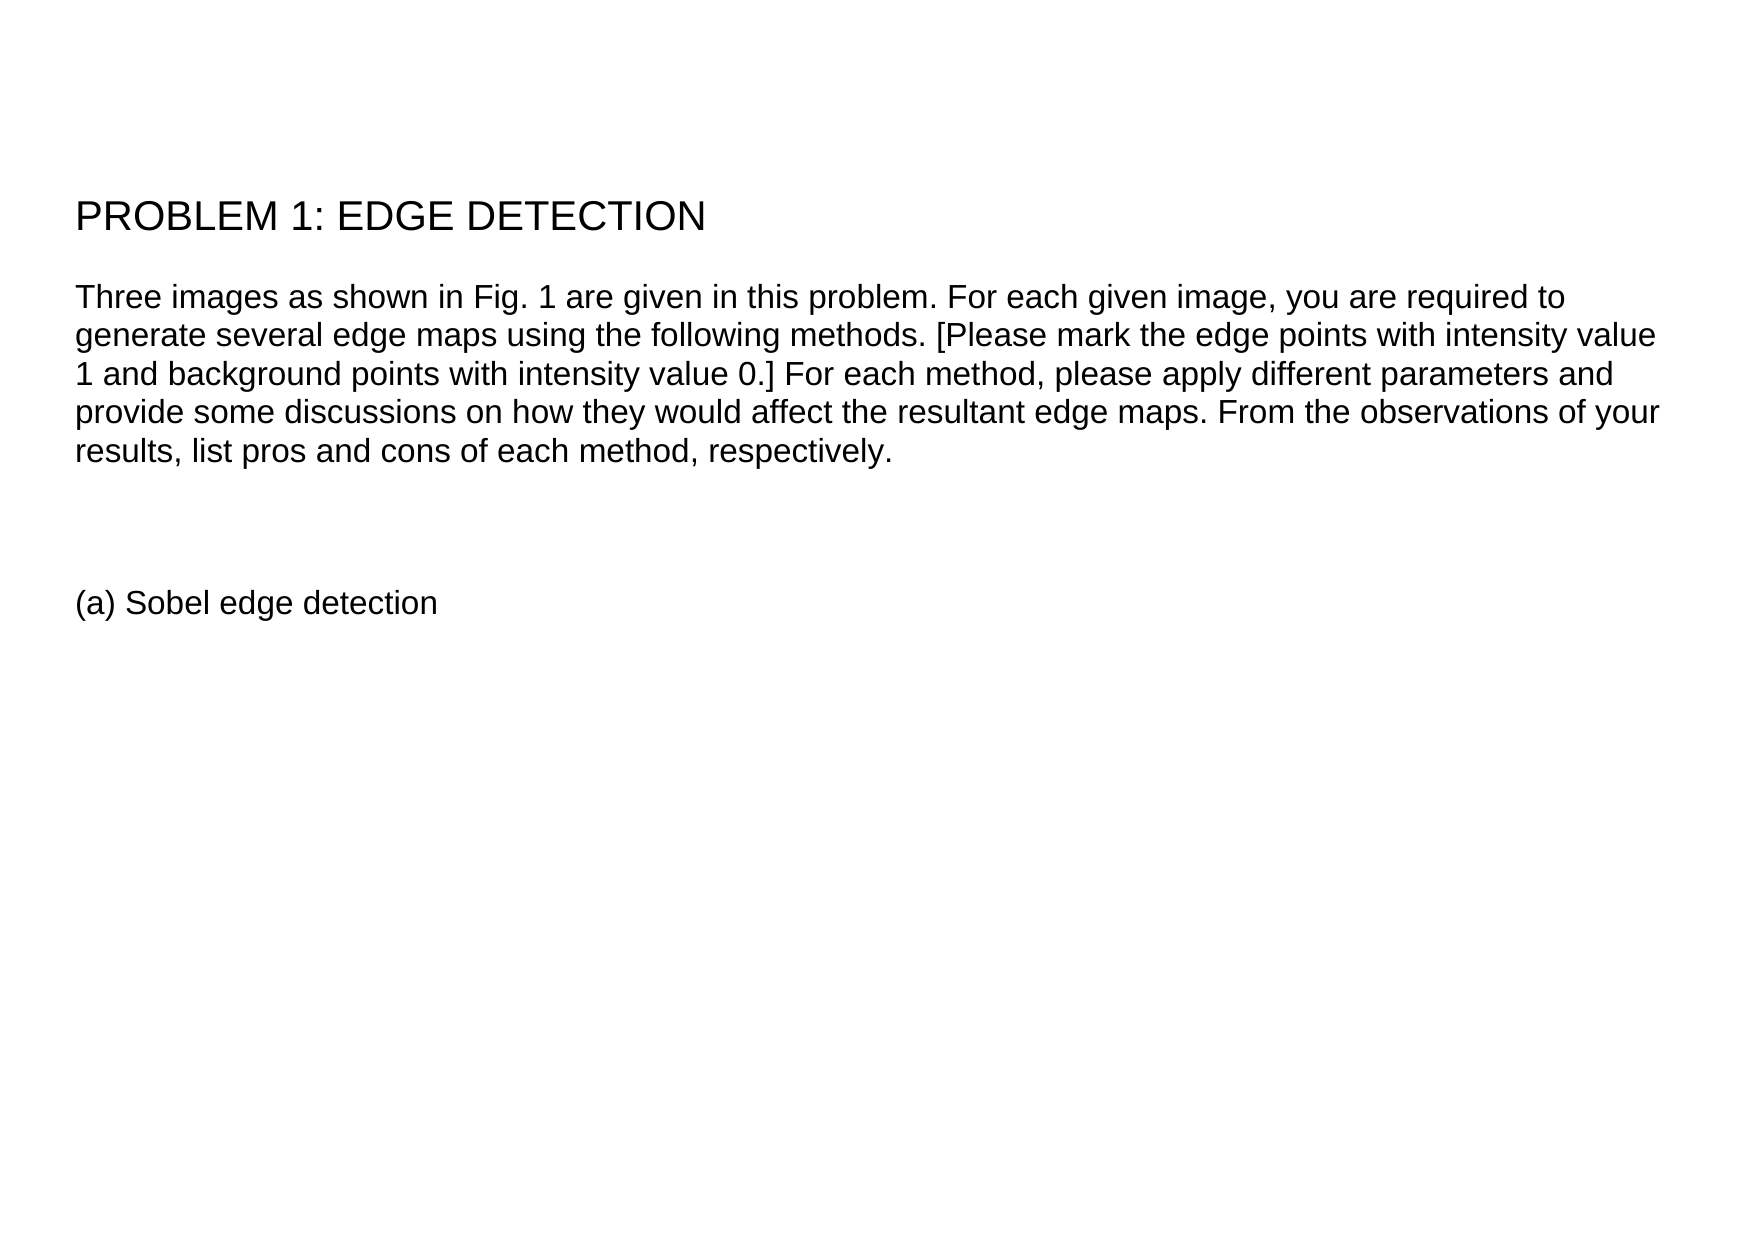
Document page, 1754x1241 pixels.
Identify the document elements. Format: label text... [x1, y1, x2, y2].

subtitle Three images as shown in Fig. 1 are given in this problem. For each given image, you are required to generate several edge maps using the following methods. [Please mark the edge points with intensity value 1 and background points with intensity value 0.] For each method, please apply different parameters and provide some discussions on how they would affect the resultant edge maps. From the observations of your results, list pros and cons of each method, respectively. [75, 277, 1668, 469]
subtitle PROBLEM 1: EDGE DETECTION [75, 192, 1668, 239]
subtitle (a) Sobel edge detection [75, 583, 1668, 621]
